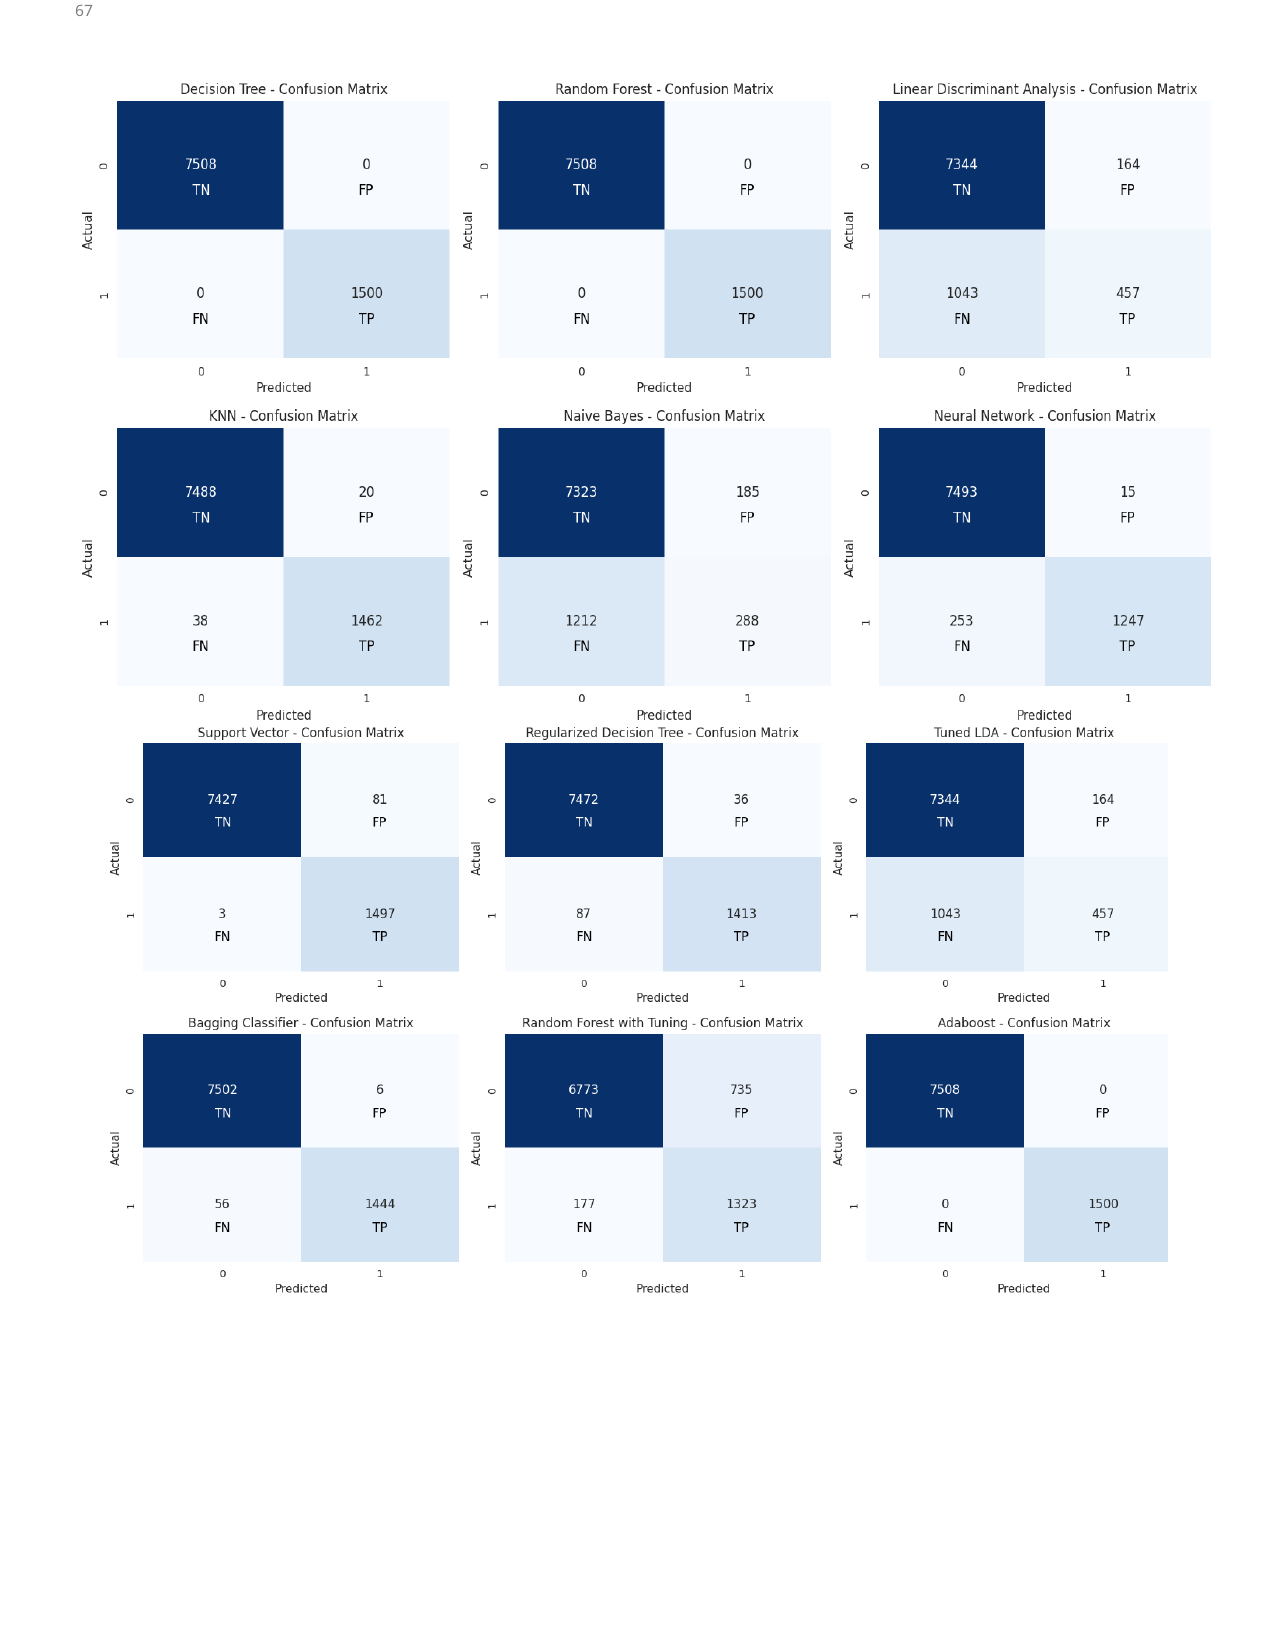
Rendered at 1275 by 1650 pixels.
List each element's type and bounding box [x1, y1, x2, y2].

picture [75, 75, 1227, 1306]
